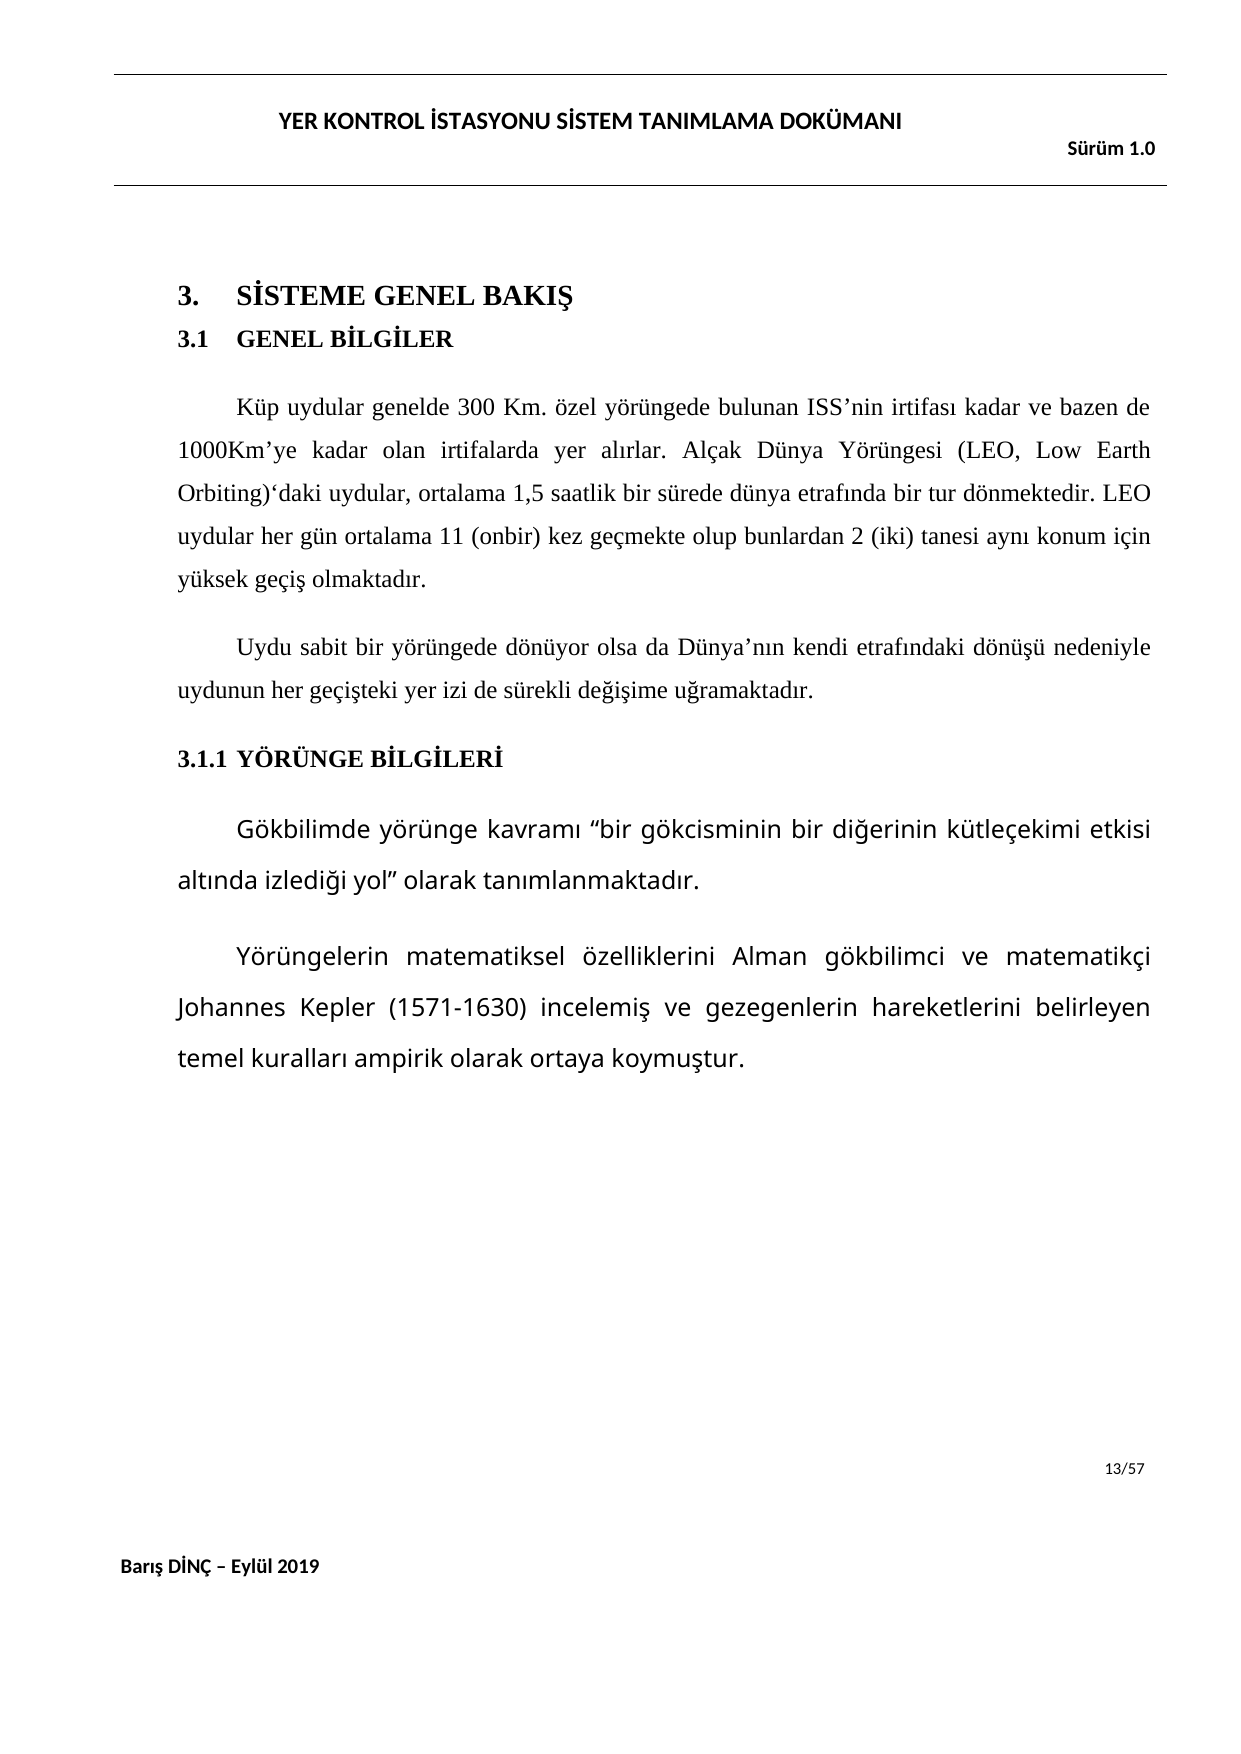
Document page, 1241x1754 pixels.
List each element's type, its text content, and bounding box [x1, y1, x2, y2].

text Gökbilimde yörünge kavramı “bir gökcisminin bir diğerinin kütleçekimi etkisi altında izlediği yol” olarak tanımlanmaktadır. [177, 812, 1152, 897]
subtitle SİSTEME GENEL BAKIŞ [177, 278, 1152, 311]
text Küp uydular genelde 300 Km. özel yörüngede bulunan ISS’nin irtifası kadar ve bazen de 1000Km’ye kadar olan irtifalarda yer alırlar. Alçak Dünya Yörüngesi (LEO, Low Earth Orbiting)‘daki uydular, ortalama 1,5 saatlik bir sürede dünya etrafında bir tur dönmektedir. LEO uydular her gün ortalama 11 (onbir) kez geçmekte olup bunlardan 2 (iki) tanesi aynı konum için yüksek geçiş olmaktadır. [177, 392, 1152, 593]
text Uydu sabit bir yörüngede dönüyor olsa da Dünya’nın kendi etrafındaki dönüşü nedeniyle uydunun her geçişteki yer izi de sürekli değişime uğramaktadır. [177, 632, 1152, 704]
subtitle GENEL BİLGİLER [177, 324, 1211, 352]
text Yörüngelerin matematiksel özelliklerini Alman gökbilimci ve matematikçi Johannes Kepler (1571-1630) incelemiş ve gezegenlerin hareketlerini belirleyen temel kuralları ampirik olarak ortaya koymuştur. [177, 939, 1152, 1075]
subtitle Yörünge Bilgileri [177, 744, 1211, 772]
